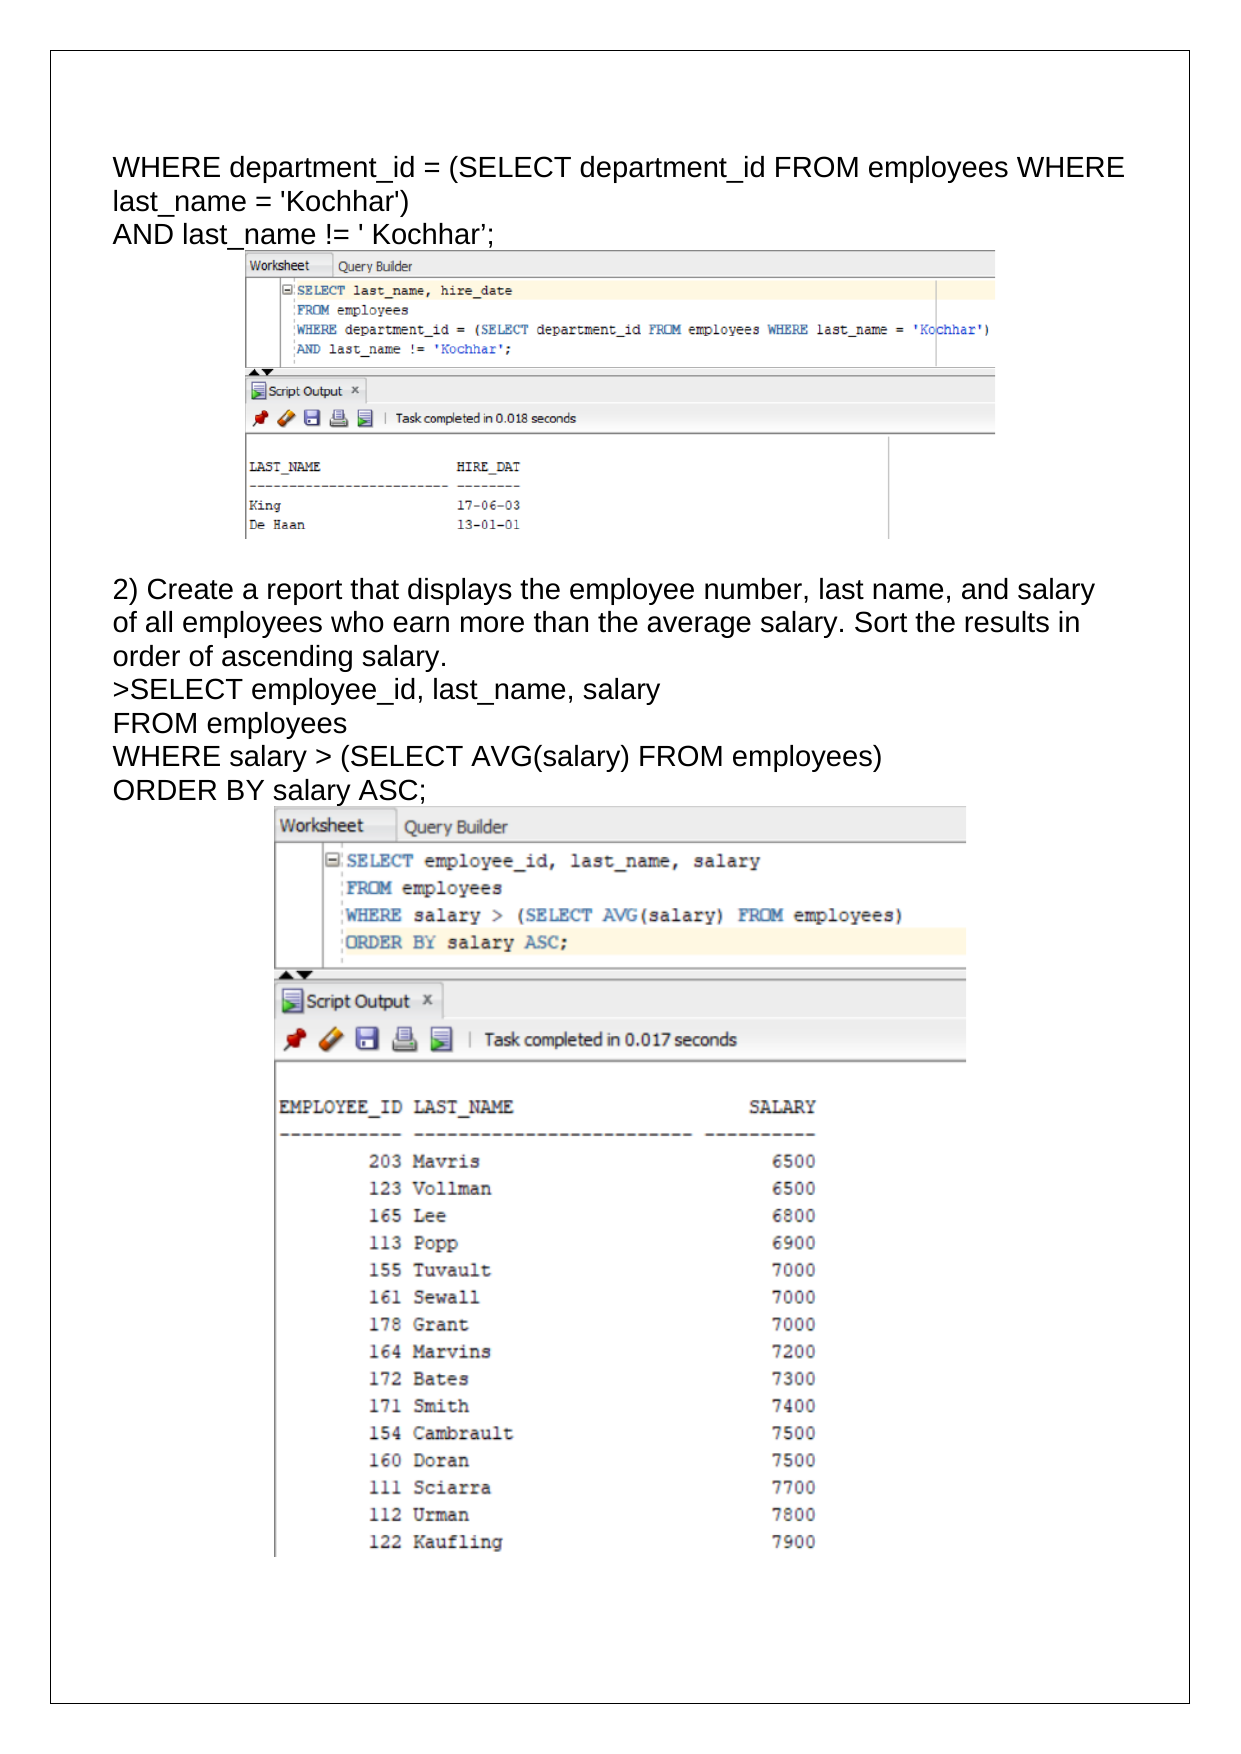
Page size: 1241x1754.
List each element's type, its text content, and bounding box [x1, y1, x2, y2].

text FROM employees [112, 706, 1128, 739]
text 2) Create a report that displays the employee number, last name, and salary of all employees who earn more than the average salary. Sort the results in order of ascending salary. [112, 572, 1128, 672]
text WHERE salary > (SELECT AVG(salary) FROM employees) [112, 739, 1128, 773]
text AND last_name != ' Kochhar’; [112, 217, 1128, 251]
text WHERE department_id = (SELECT department_id FROM employees WHERE last_name = 'Kochhar') [112, 150, 1128, 217]
text ORDER BY salary ASC; [112, 773, 1128, 806]
text >SELECT employee_id, last_name, salary [112, 672, 1128, 706]
